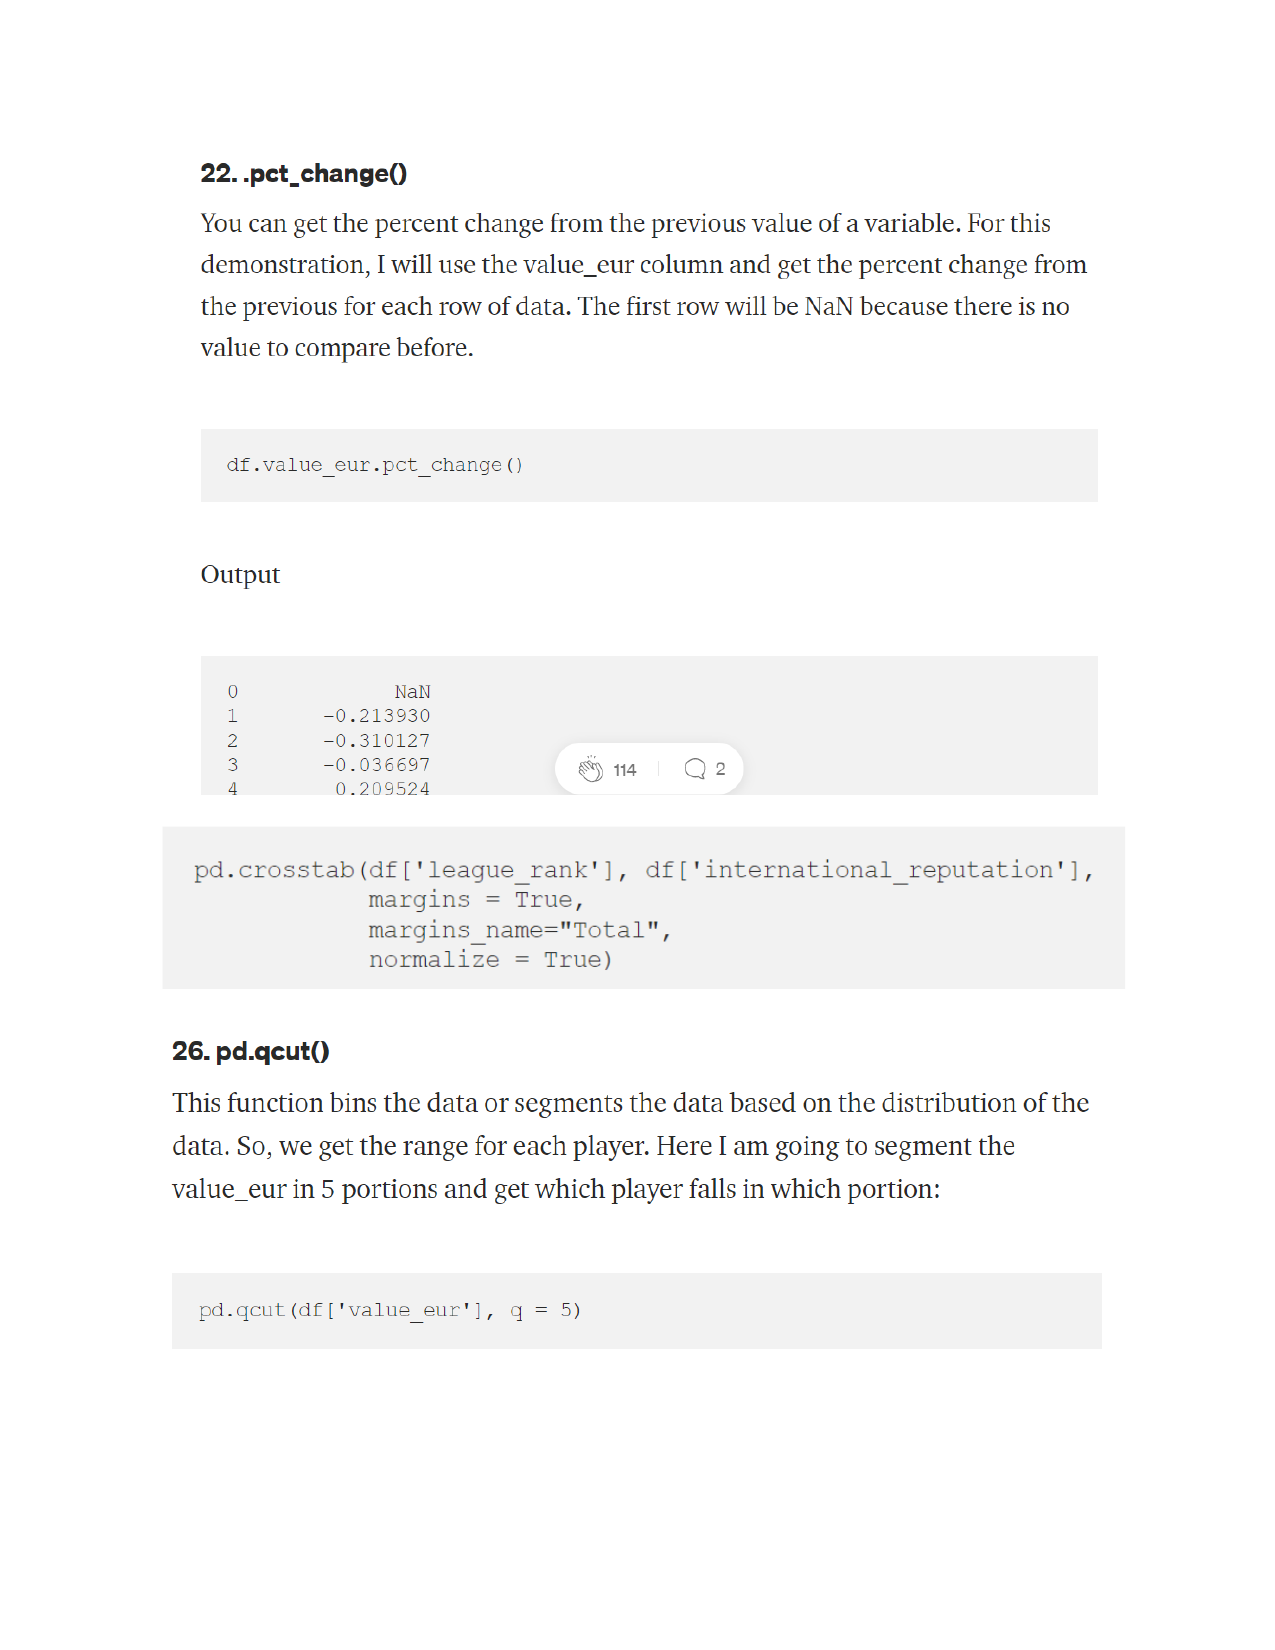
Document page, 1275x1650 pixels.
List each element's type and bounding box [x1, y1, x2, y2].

picture [150, 150, 1125, 795]
picture [150, 1007, 1125, 1351]
picture [150, 813, 1125, 989]
